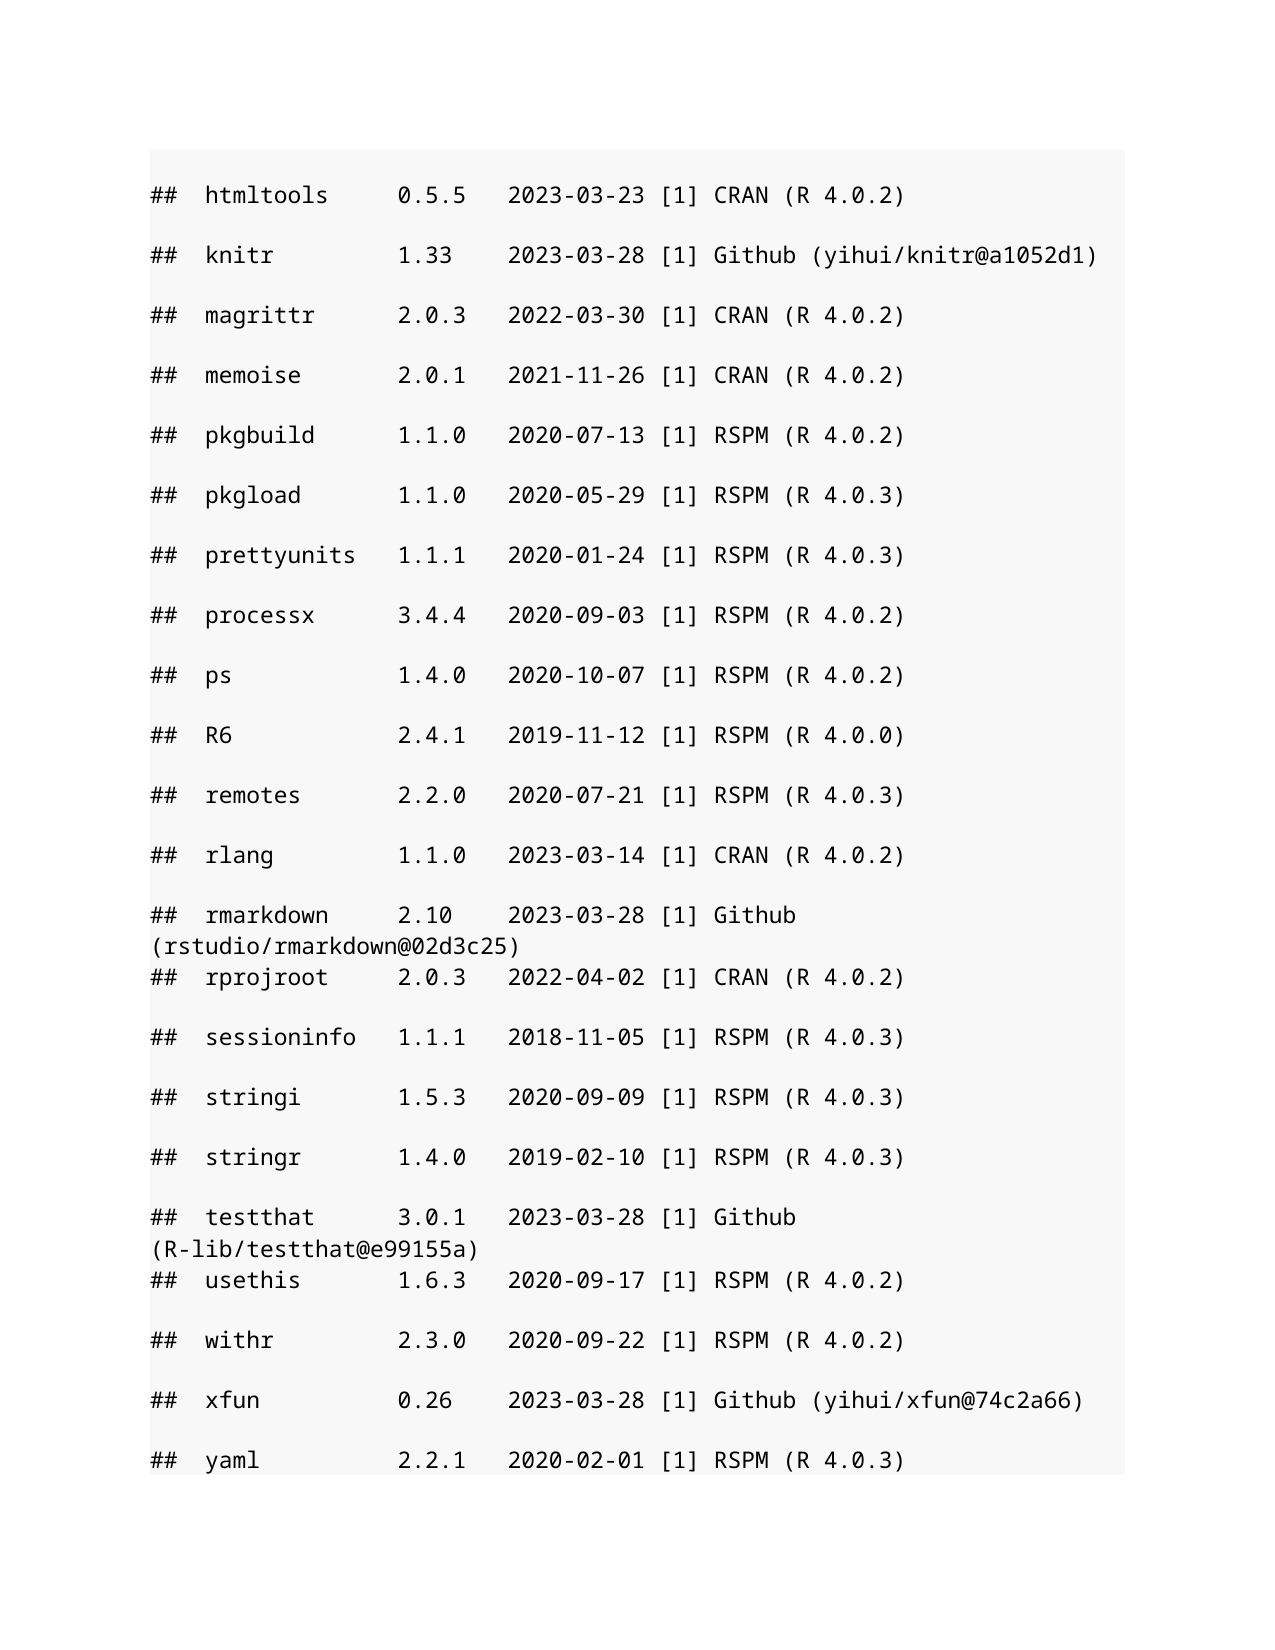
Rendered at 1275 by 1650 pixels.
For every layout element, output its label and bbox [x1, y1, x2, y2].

text [150, 150, 1125, 1475]
